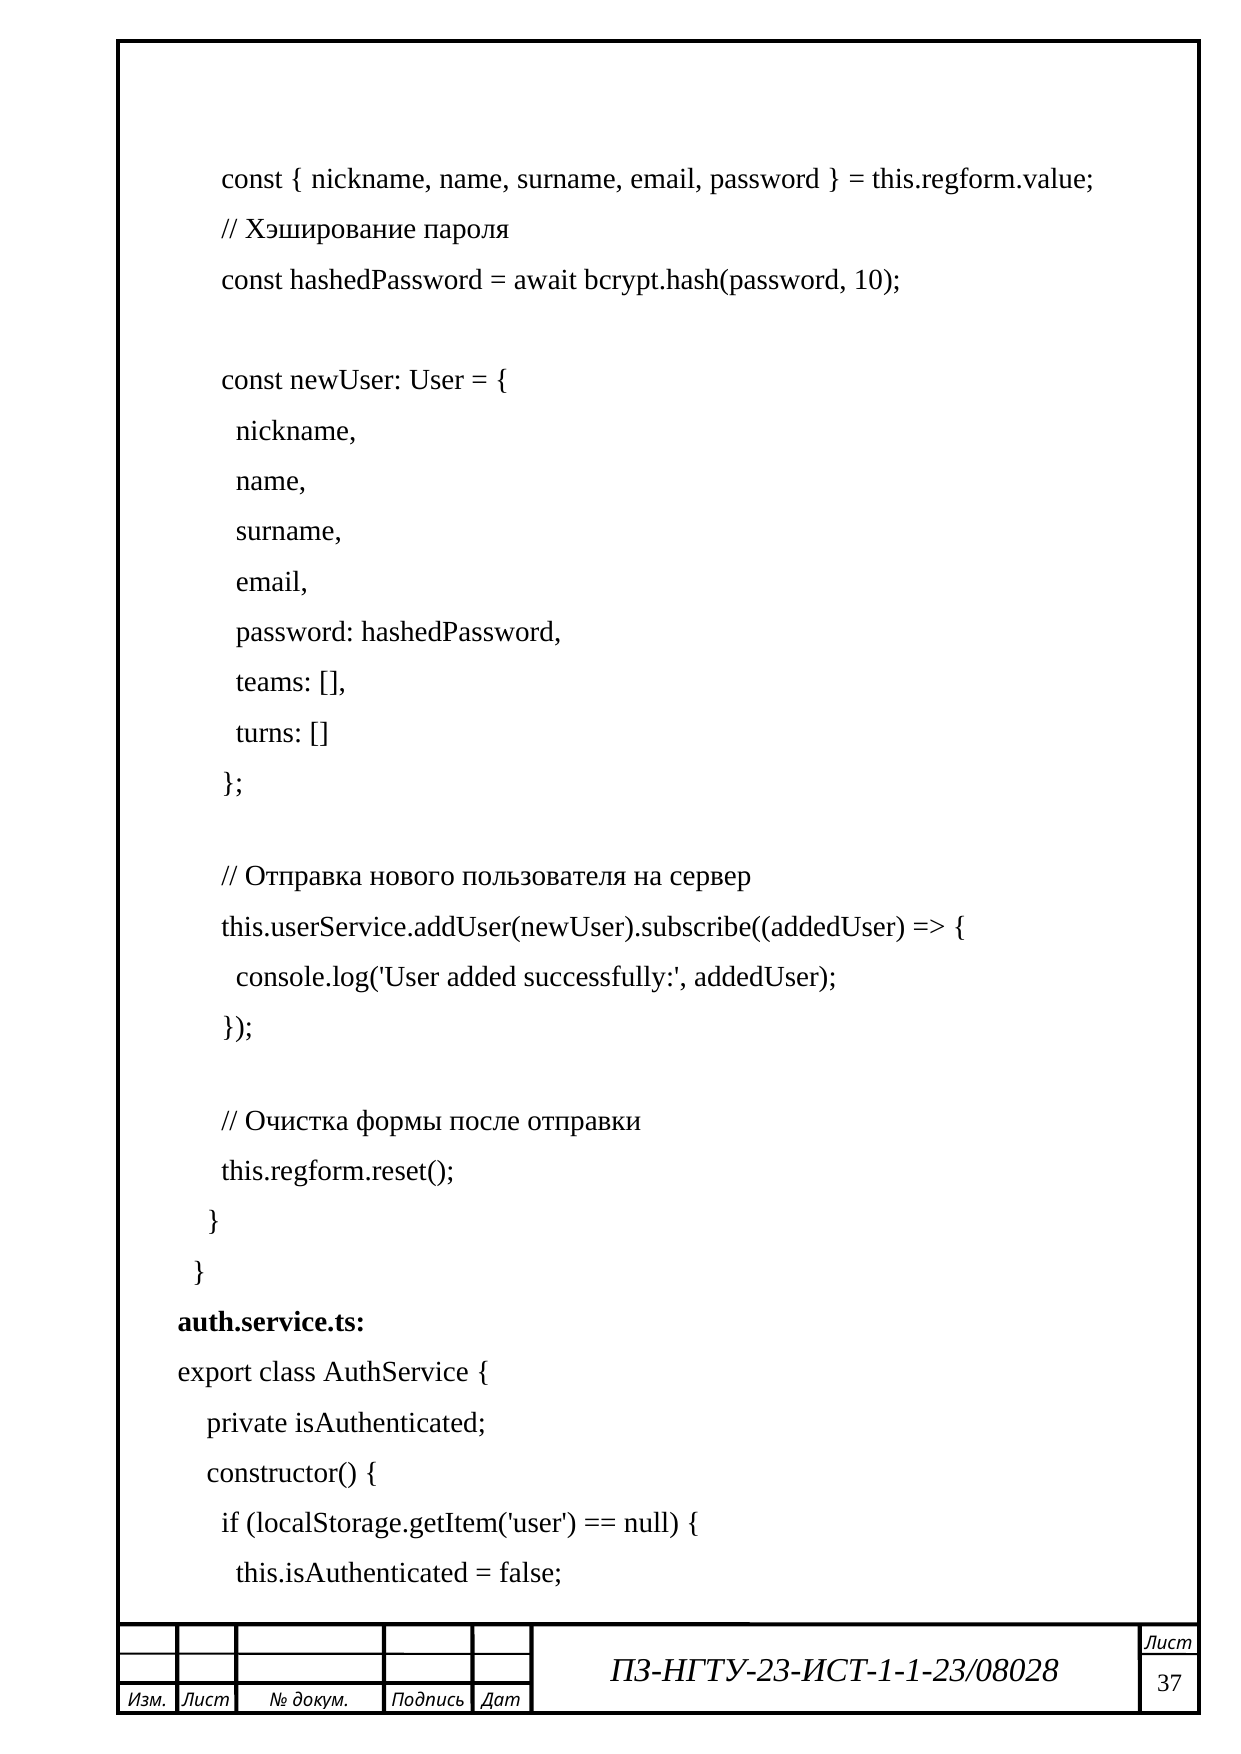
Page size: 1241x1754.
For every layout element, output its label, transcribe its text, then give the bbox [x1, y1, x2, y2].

text this.userService.addUser(newUser).subscribe((addedUser) => { [177, 909, 1152, 942]
text // Хэширование пароля [177, 212, 1152, 245]
text const hashedPassword = await bcrypt.hash(password, 10); [177, 262, 1152, 295]
text if (localStorage.getItem('user') == null) { [177, 1505, 1152, 1539]
text nickname, [177, 413, 1152, 446]
text }); [177, 1009, 1152, 1043]
text auth.service.ts: export class AuthService { [177, 1304, 1152, 1388]
text surname, [177, 513, 1152, 547]
text turns: [] [177, 715, 1152, 748]
text const { nickname, name, surname, email, password } = this.regform.value; [177, 161, 1152, 195]
text // Очистка формы после отправки [177, 1103, 1152, 1136]
text // Отправка нового пользователя на сервер [177, 858, 1152, 892]
text name, [177, 463, 1152, 497]
text console.log('User added successfully:', addedUser); [177, 959, 1152, 993]
text private isAuthenticated; [177, 1405, 1152, 1438]
text email, [177, 564, 1152, 597]
text } [177, 1203, 1152, 1237]
text this.regform.reset(); [177, 1153, 1152, 1187]
text constructor() { [177, 1455, 1152, 1488]
text } [177, 1254, 1152, 1287]
text password: hashedPassword, [177, 614, 1152, 648]
text }; [177, 765, 1152, 798]
text teams: [], [177, 664, 1152, 698]
text this.isAuthenticated = false; [177, 1556, 1152, 1589]
text const newUser: User = { [177, 362, 1152, 396]
